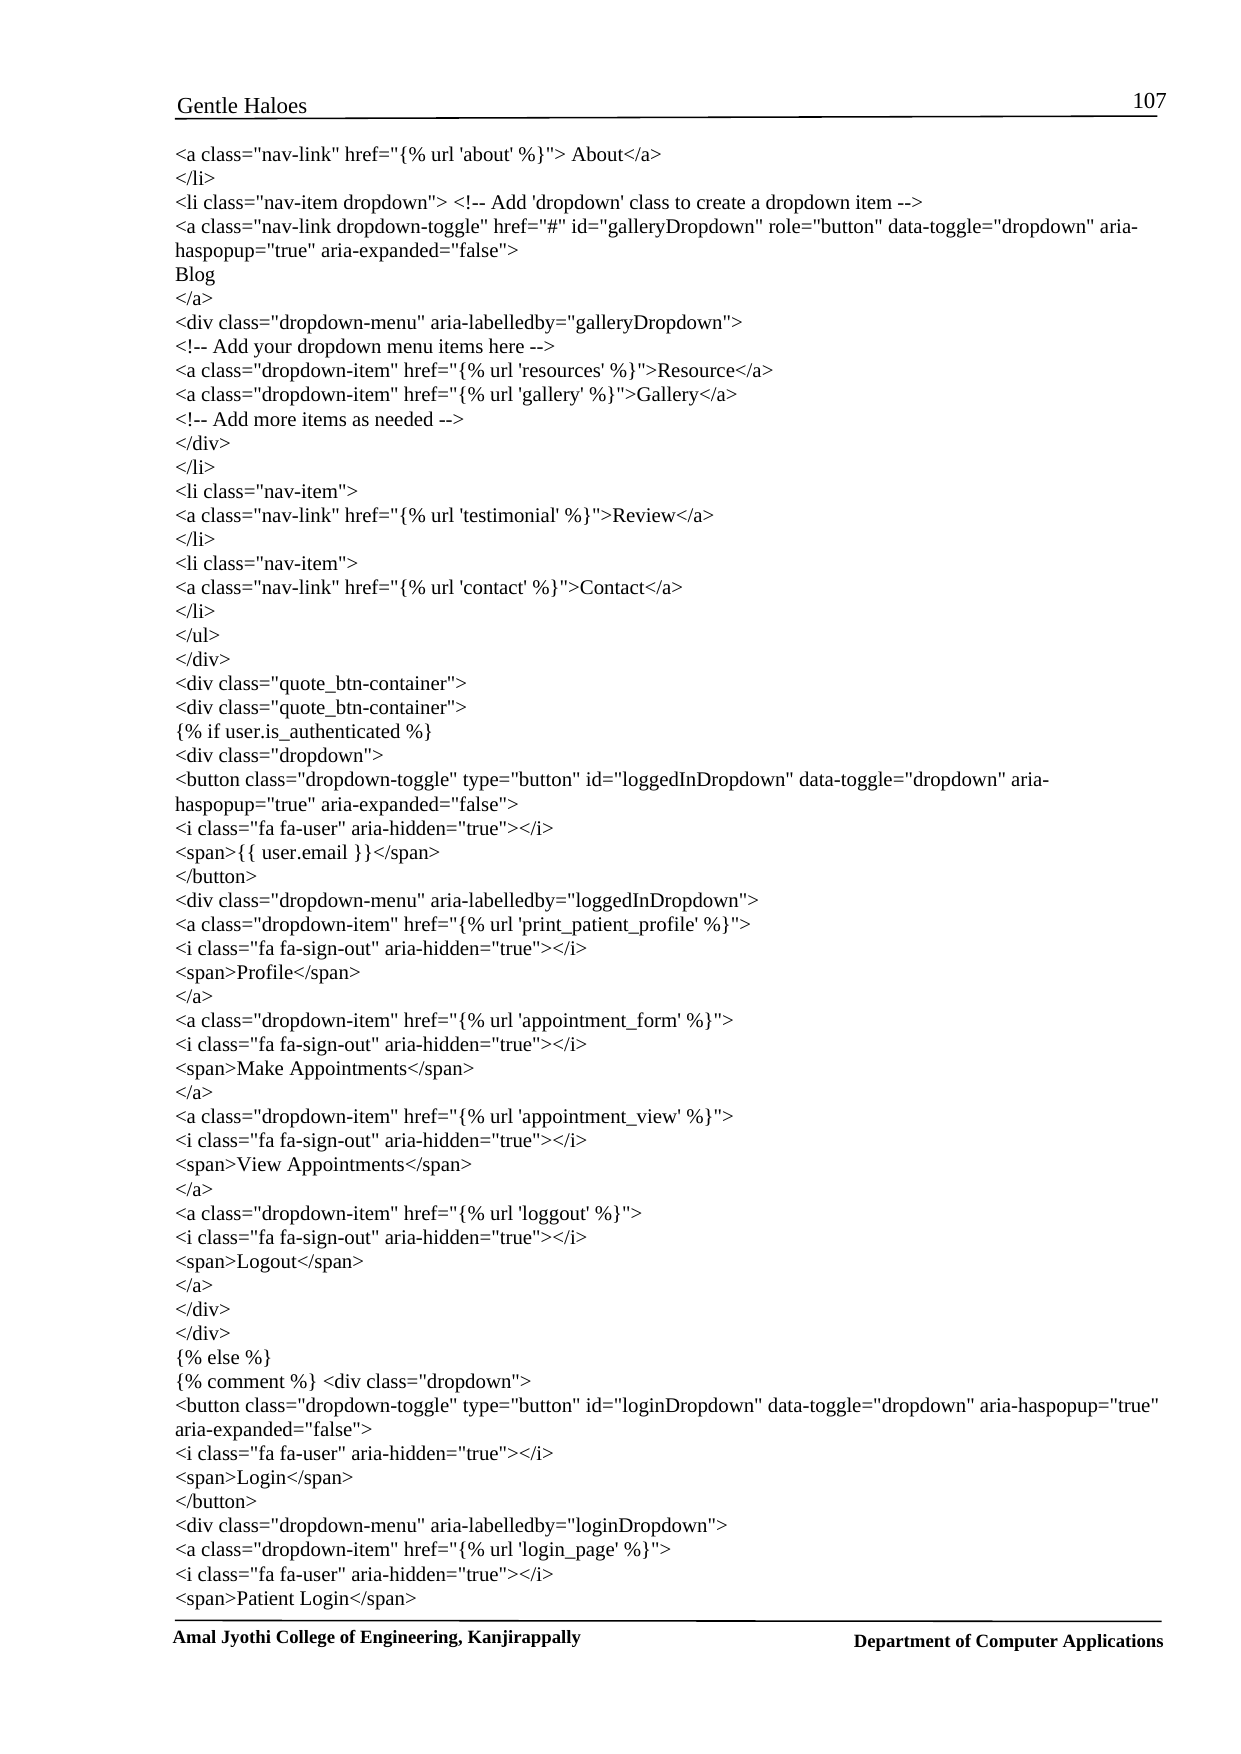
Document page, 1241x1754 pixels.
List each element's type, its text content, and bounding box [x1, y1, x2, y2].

text <a class="nav-link" href="{% url 'about' %}"> About</a> [175, 142, 1162, 166]
text <i class="fa fa-sign-out" aria-hidden="true"></i> [175, 1224, 1162, 1249]
text {% if user.is_authenticated %} [175, 719, 1162, 743]
text <div class="quote_btn-container"> [175, 695, 1162, 719]
text </li> [175, 527, 1162, 551]
text <i class="fa fa-user" aria-hidden="true"></i> [175, 816, 1162, 839]
text {% comment %} <div class="dropdown"> [175, 1369, 1162, 1393]
text <i class="fa fa-sign-out" aria-hidden="true"></i> [175, 936, 1162, 960]
text <li class="nav-item dropdown"> <!-- Add 'dropdown' class to create a dropdown item --> [175, 190, 1162, 214]
text <span>View Appointments</span> [175, 1152, 1162, 1176]
text <i class="fa fa-sign-out" aria-hidden="true"></i> [175, 1032, 1162, 1056]
text {% else %} [175, 1345, 1162, 1369]
text <a class="dropdown-item" href="{% url 'gallery' %}">Gallery</a> [175, 382, 1162, 406]
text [175, 1561, 1162, 1586]
text <div class="dropdown-menu" aria-labelledby="loggedInDropdown"> [175, 888, 1162, 912]
text </div> [175, 1297, 1162, 1321]
text </div> [175, 1321, 1162, 1345]
text <i class="fa fa-user" aria-hidden="true"></i> [175, 1441, 1162, 1465]
text <button class="dropdown-toggle" type="button" id="loggedInDropdown" data-toggle="dropdown" aria-haspopup="true" aria-expanded="false"> [175, 767, 1162, 816]
text </a> [175, 1080, 1162, 1104]
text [175, 1537, 1162, 1561]
text </li> [175, 166, 1162, 190]
text Blog [175, 262, 1162, 286]
text </a> [175, 1273, 1162, 1297]
text <span>Login</span> [175, 1465, 1162, 1489]
text </a> [175, 286, 1162, 310]
text <a class="nav-link" href="{% url 'contact' %}">Contact</a> [175, 575, 1162, 599]
text <a class="dropdown-item" href="{% url 'appointment_form' %}"> [175, 1008, 1162, 1032]
text </li> [175, 454, 1162, 479]
text <a class="dropdown-item" href="{% url 'appointment_view' %}"> [175, 1104, 1162, 1128]
text </div> [175, 431, 1162, 454]
text </button> [175, 864, 1162, 888]
text <i class="fa fa-sign-out" aria-hidden="true"></i> [175, 1128, 1162, 1152]
text </button> [175, 1489, 1162, 1513]
text </li> [175, 599, 1162, 623]
text <a class="nav-link dropdown-toggle" href="#" id="galleryDropdown" role="button" data-toggle="dropdown" aria-haspopup="true" aria-expanded="false"> [175, 214, 1162, 262]
text </ul> [175, 623, 1162, 647]
text <span>Profile</span> [175, 960, 1162, 984]
text <span>Patient Login</span> [175, 1586, 1162, 1609]
text <!-- Add your dropdown menu items here --> [175, 334, 1162, 358]
text <a class="dropdown-item" href="{% url 'resources' %}">Resource</a> [175, 358, 1162, 382]
text <div class="dropdown"> [175, 743, 1162, 767]
text <a class="nav-link" href="{% url 'testimonial' %}">Review</a> [175, 503, 1162, 527]
text <li class="nav-item"> [175, 551, 1162, 575]
text <div class="quote_btn-container"> [175, 671, 1162, 695]
text <li class="nav-item"> [175, 479, 1162, 503]
text </a> [175, 1176, 1162, 1201]
text <button class="dropdown-toggle" type="button" id="loginDropdown" data-toggle="dropdown" aria-haspopup="true" aria-expanded="false"> [175, 1393, 1162, 1441]
text <span>Make Appointments</span> [175, 1056, 1162, 1080]
text <a class="dropdown-item" href="{% url 'loggout' %}"> [175, 1201, 1162, 1224]
text <span>{{ user.email }}</span> [175, 839, 1162, 864]
text <a class="dropdown-item" href="{% url 'print_patient_profile' %}"> [175, 912, 1162, 936]
text <div class="dropdown-menu" aria-labelledby="galleryDropdown"> [175, 310, 1162, 334]
text </a> [175, 984, 1162, 1008]
text <span>Logout</span> [175, 1249, 1162, 1273]
text </div> [175, 647, 1162, 671]
text <!-- Add more items as needed --> [175, 406, 1162, 431]
text <div class="dropdown-menu" aria-labelledby="loginDropdown"> [175, 1513, 1162, 1537]
